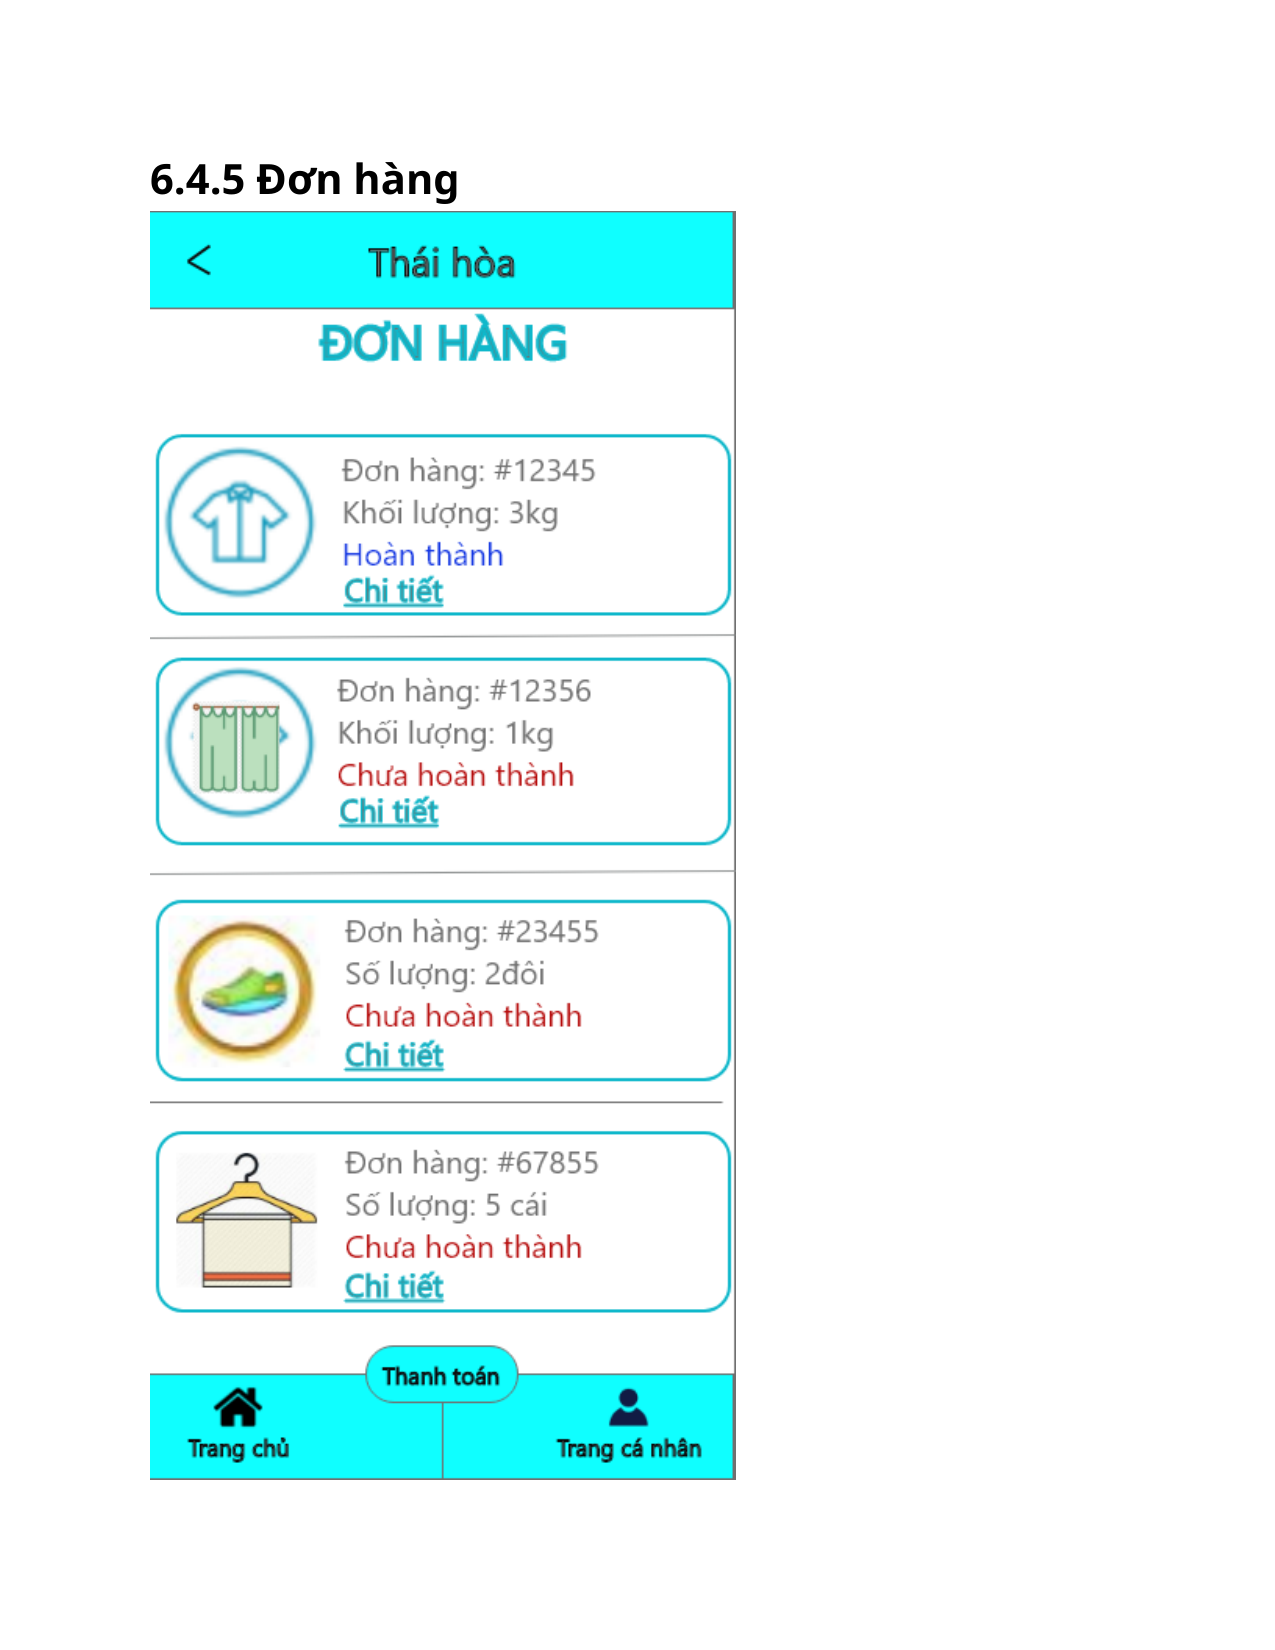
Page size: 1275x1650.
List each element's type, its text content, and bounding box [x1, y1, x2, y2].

subtitle 6.4.5 Đơn hàng [150, 150, 1125, 207]
picture [150, 211, 736, 1480]
